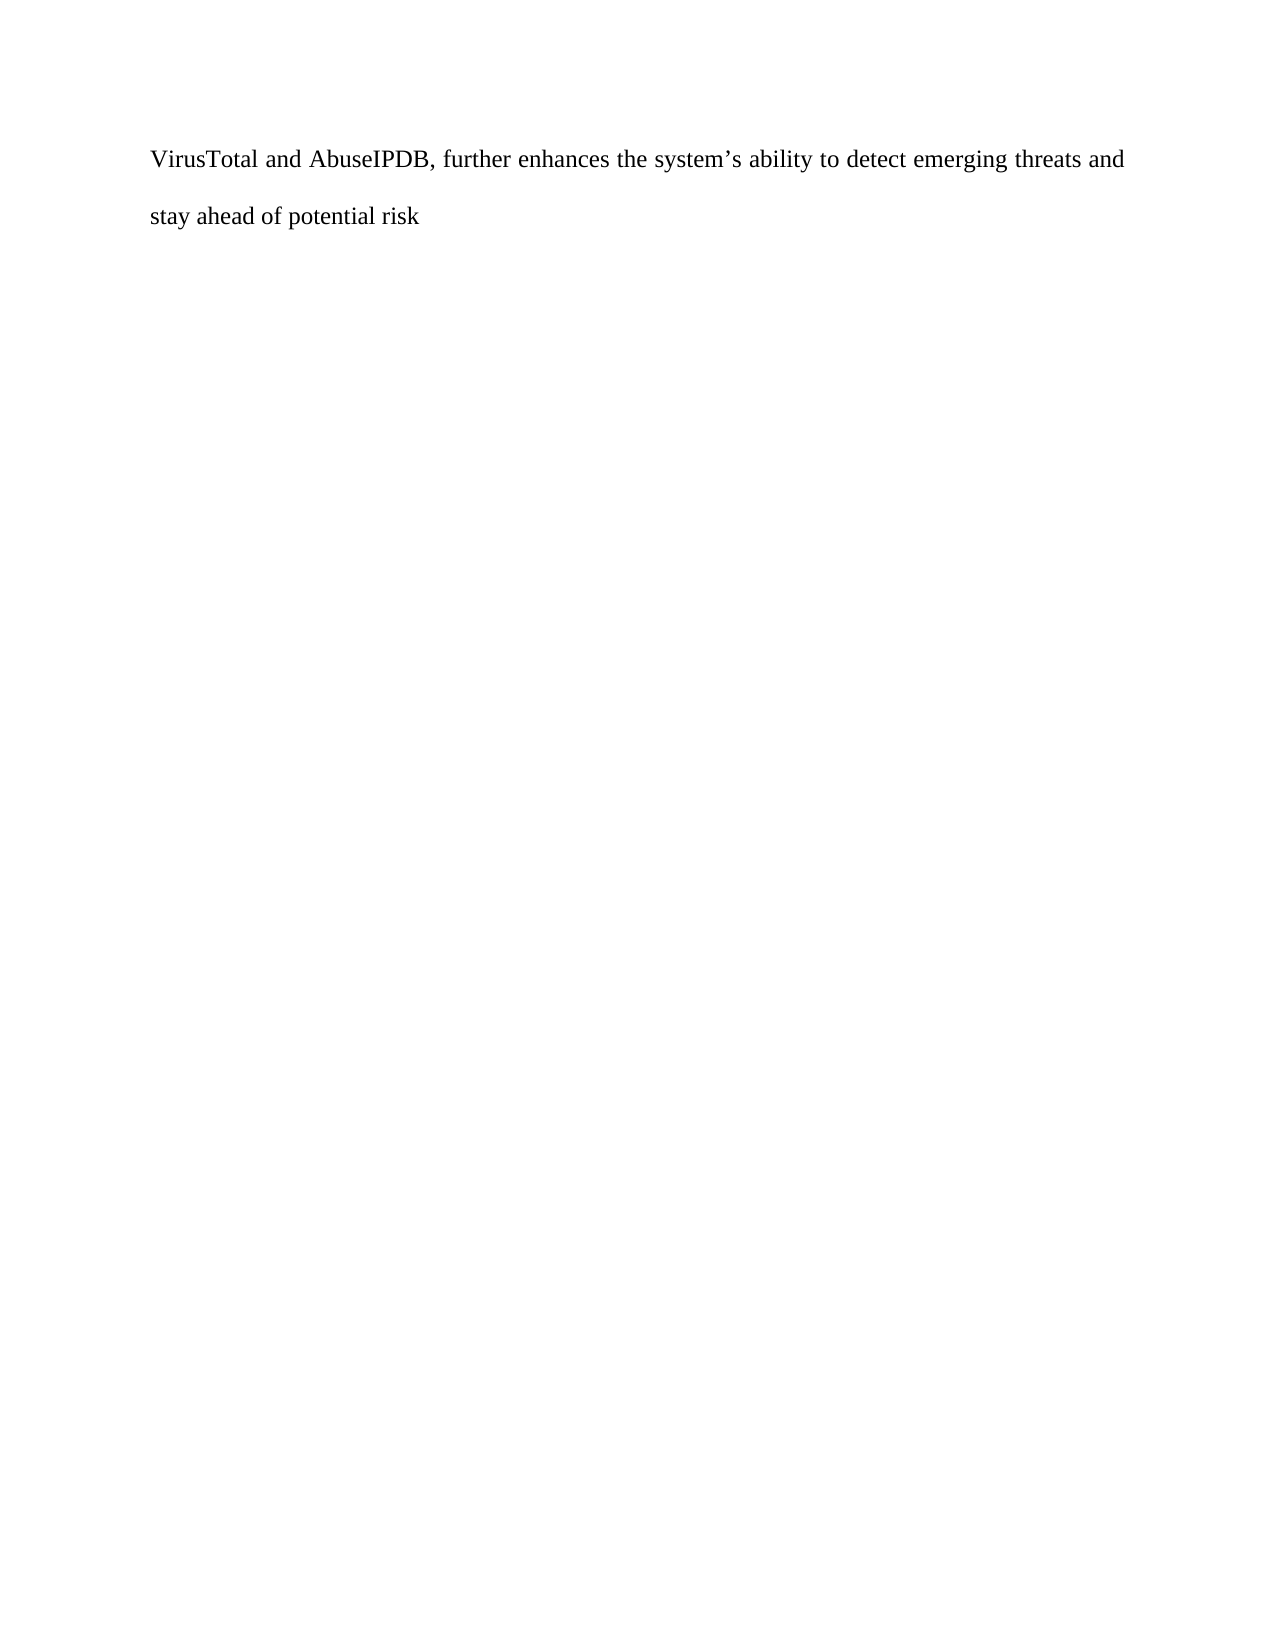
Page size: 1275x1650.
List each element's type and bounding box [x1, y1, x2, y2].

text [150, 144, 1126, 230]
